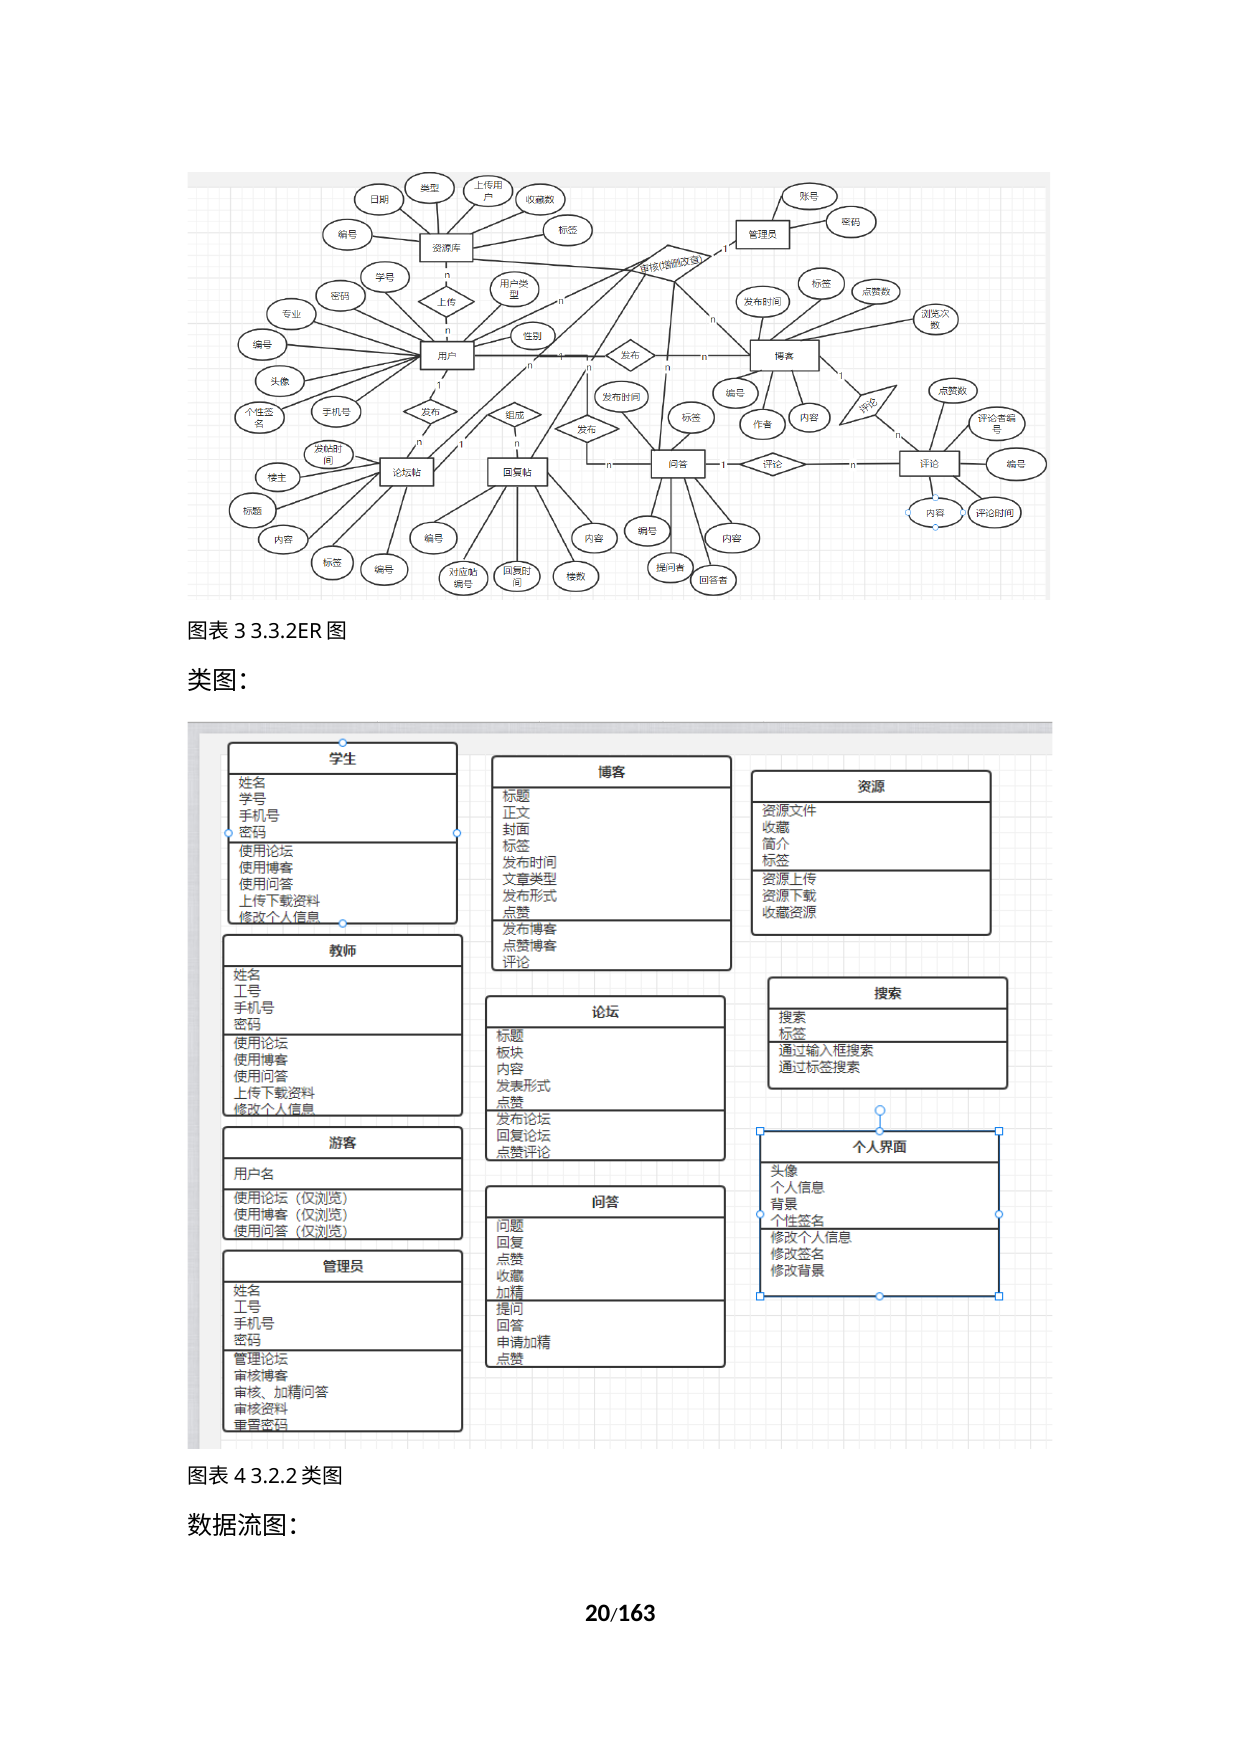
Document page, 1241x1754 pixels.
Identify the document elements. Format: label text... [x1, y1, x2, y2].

text 图表 3 3.3.2ER图 [187, 613, 1053, 646]
text 图表 4 3.2.2类图 [187, 1458, 1053, 1491]
picture [187, 172, 1050, 600]
text 类图： [187, 646, 1053, 711]
picture [187, 721, 1053, 1449]
text 数据流图： [187, 1491, 1053, 1556]
